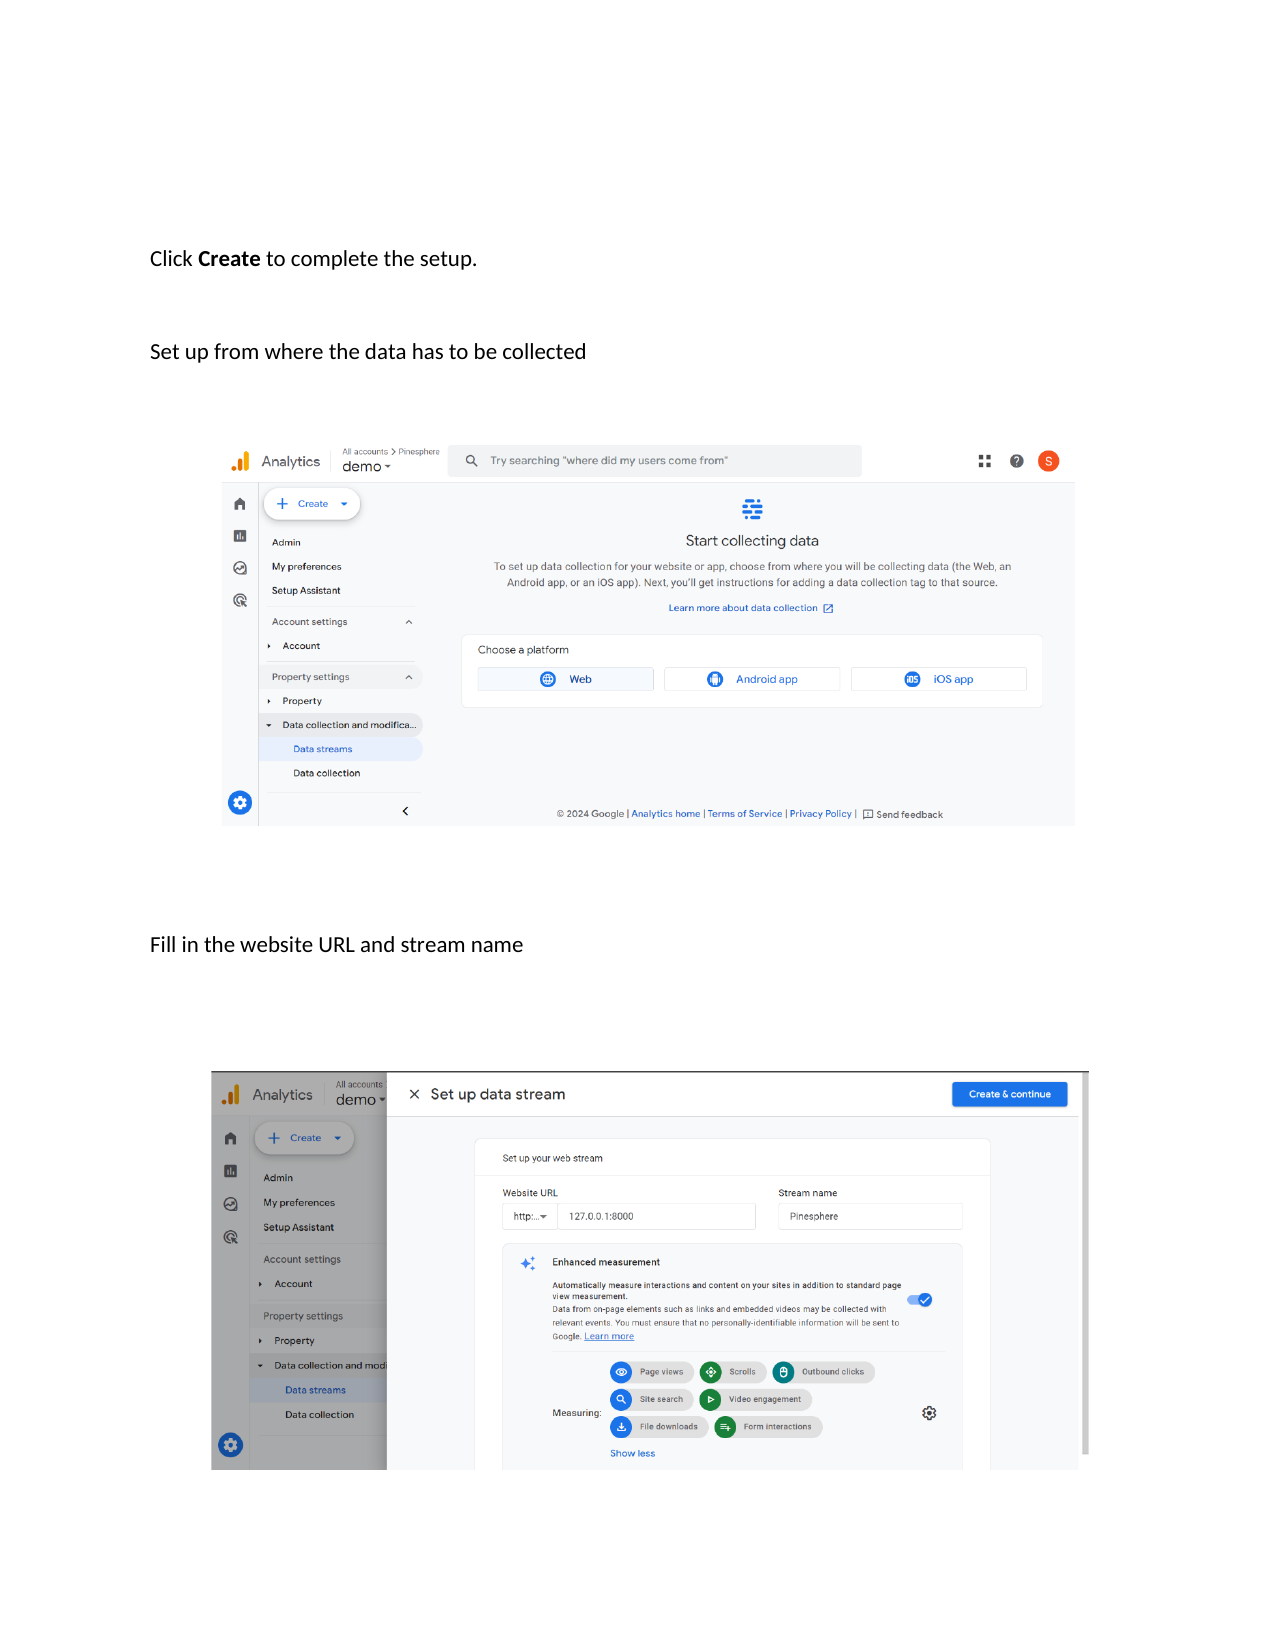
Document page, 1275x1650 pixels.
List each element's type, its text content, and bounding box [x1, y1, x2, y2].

text Set up from where the data has to be collected [150, 337, 1125, 366]
text Click Create to complete the setup. [122, 244, 1181, 272]
picture [221, 442, 1074, 826]
text Fill in the website URL and stream name [150, 930, 1125, 958]
picture [211, 1071, 1089, 1470]
